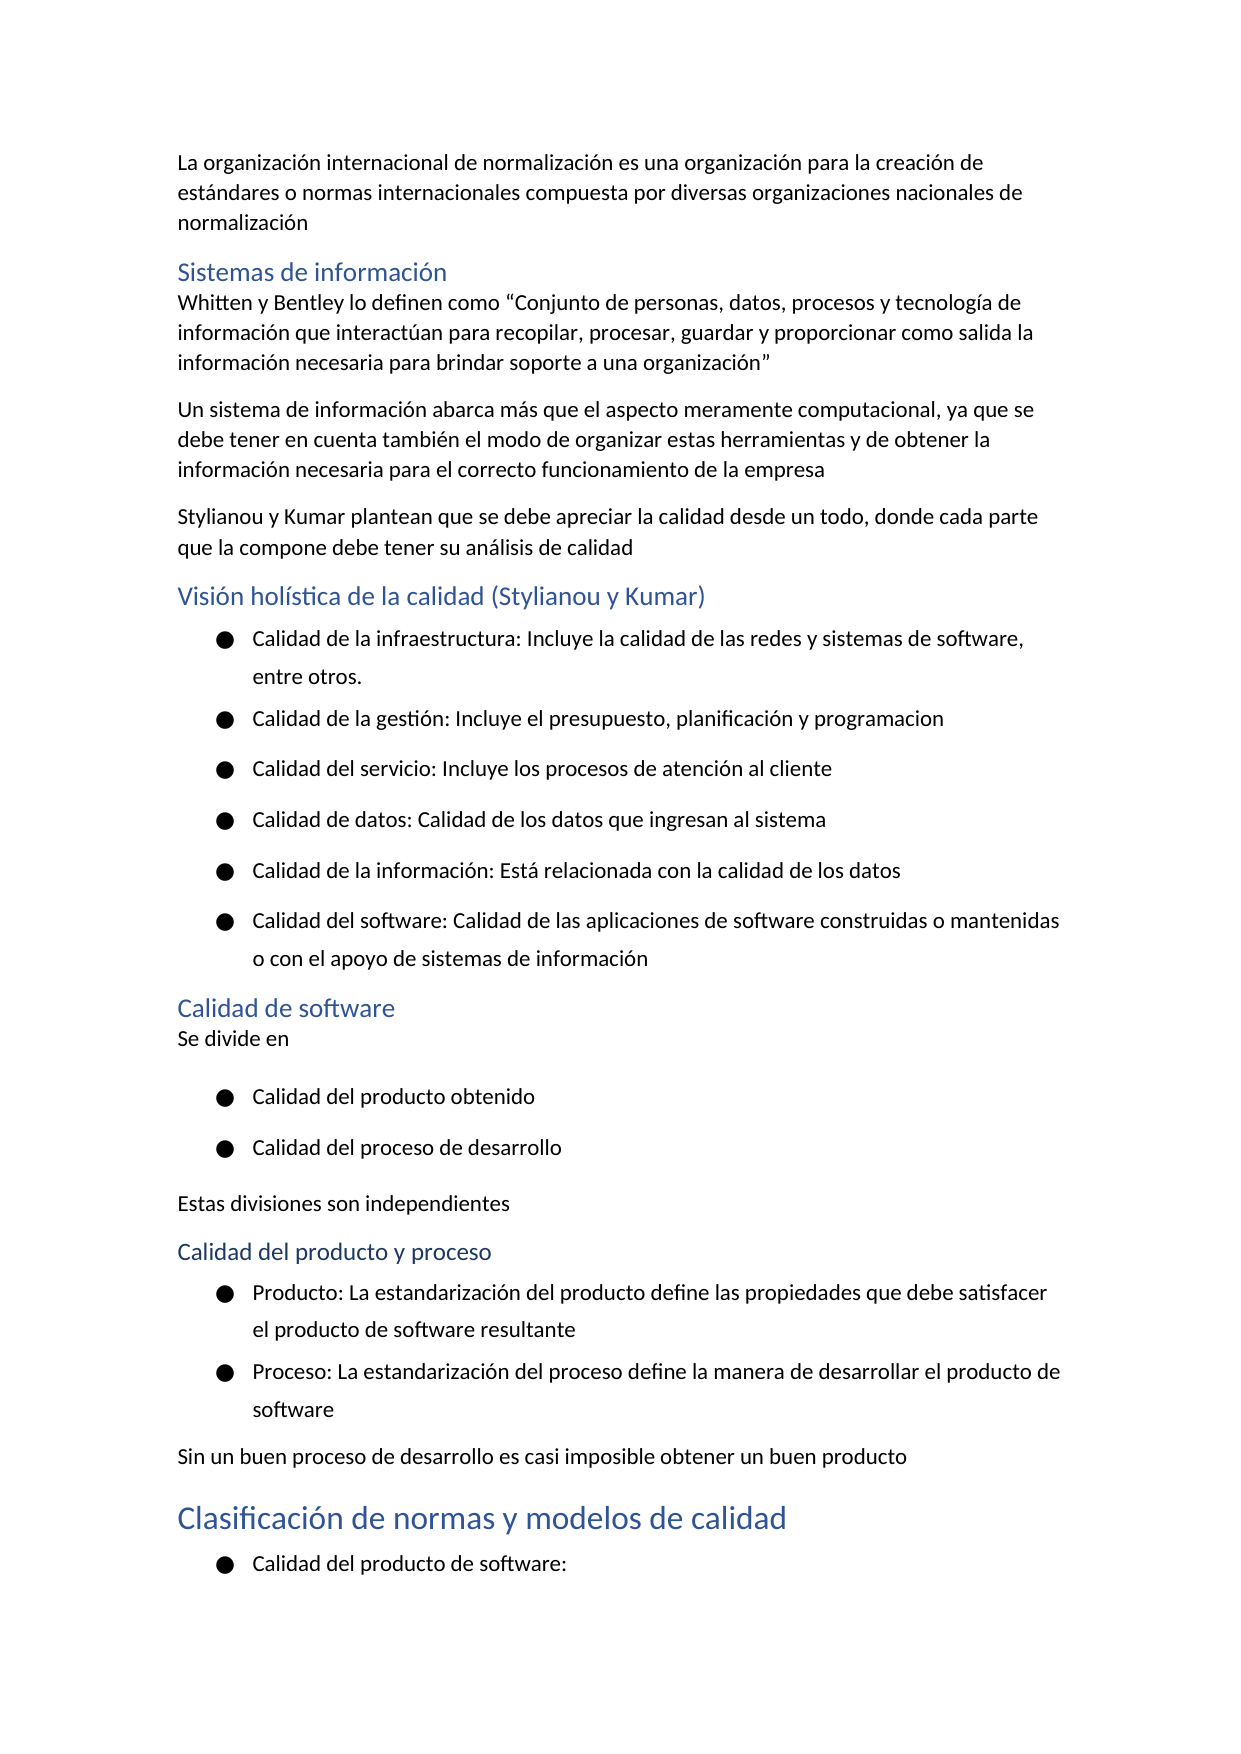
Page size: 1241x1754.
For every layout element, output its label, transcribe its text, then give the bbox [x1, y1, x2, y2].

text Whitten y Bentley lo definen como “Conjunto de personas, datos, procesos y tecnología de información que interactúan para recopilar, procesar, guardar y proporcionar como salida la información necesaria para brindar soporte a una organización” [177, 288, 1063, 376]
list Calidad de la infraestructura: Incluye la calidad de las redes y sistemas de software, entre otros. [215, 613, 1063, 690]
text Un sistema de información abarca más que el aspecto meramente computacional, ya que se debe tener en cuenta también el modo de organizar estas herramientas y de obtener la información necesaria para el correcto funcionamiento de la empresa [177, 395, 1063, 484]
list Producto: La estandarización del producto define las propiedades que debe satisfacer el producto de software resultante [215, 1266, 1063, 1343]
list Calidad de la gestión: Incluye el presupuesto, planificación y programacion [215, 692, 1063, 739]
text Stylianou y Kumar plantean que se debe apreciar la calidad desde un todo, donde cada parte que la compone debe tener su análisis de calidad [177, 502, 1063, 561]
list Calidad del proceso de desarrollo [215, 1122, 1063, 1168]
list Calidad del producto de software: [215, 1538, 1063, 1585]
subtitle Visión holística de la calidad (Stylianou y Kumar) [177, 579, 1063, 613]
list Calidad del servicio: Incluye los procesos de atención al cliente [215, 743, 1063, 790]
list Calidad de datos: Calidad de los datos que ingresan al sistema [215, 793, 1063, 840]
text Se divide en [177, 1024, 1063, 1052]
subtitle Calidad del producto y proceso [177, 1236, 1063, 1266]
subtitle Clasificación de normas y modelos de calidad [177, 1497, 1063, 1538]
list Calidad del software: Calidad de las aplicaciones de software construidas o mantenidas o con el apoyo de sistemas de información [215, 895, 1063, 972]
text La organización internacional de normalización es una organización para la creación de estándares o normas internacionales compuesta por diversas organizaciones nacionales de normalización [177, 148, 1063, 236]
subtitle Sistemas de información [177, 255, 1063, 288]
list Calidad de la información: Está relacionada con la calidad de los datos [215, 844, 1063, 891]
list Calidad del producto obtenido [215, 1071, 1063, 1118]
list Proceso: La estandarización del proceso define la manera de desarrollar el producto de software [215, 1346, 1063, 1423]
text Sin un buen proceso de desarrollo es casi imposible obtener un buen producto [177, 1442, 1063, 1470]
text Estas divisiones son independientes [177, 1189, 1063, 1217]
subtitle Calidad de software [177, 991, 1063, 1024]
